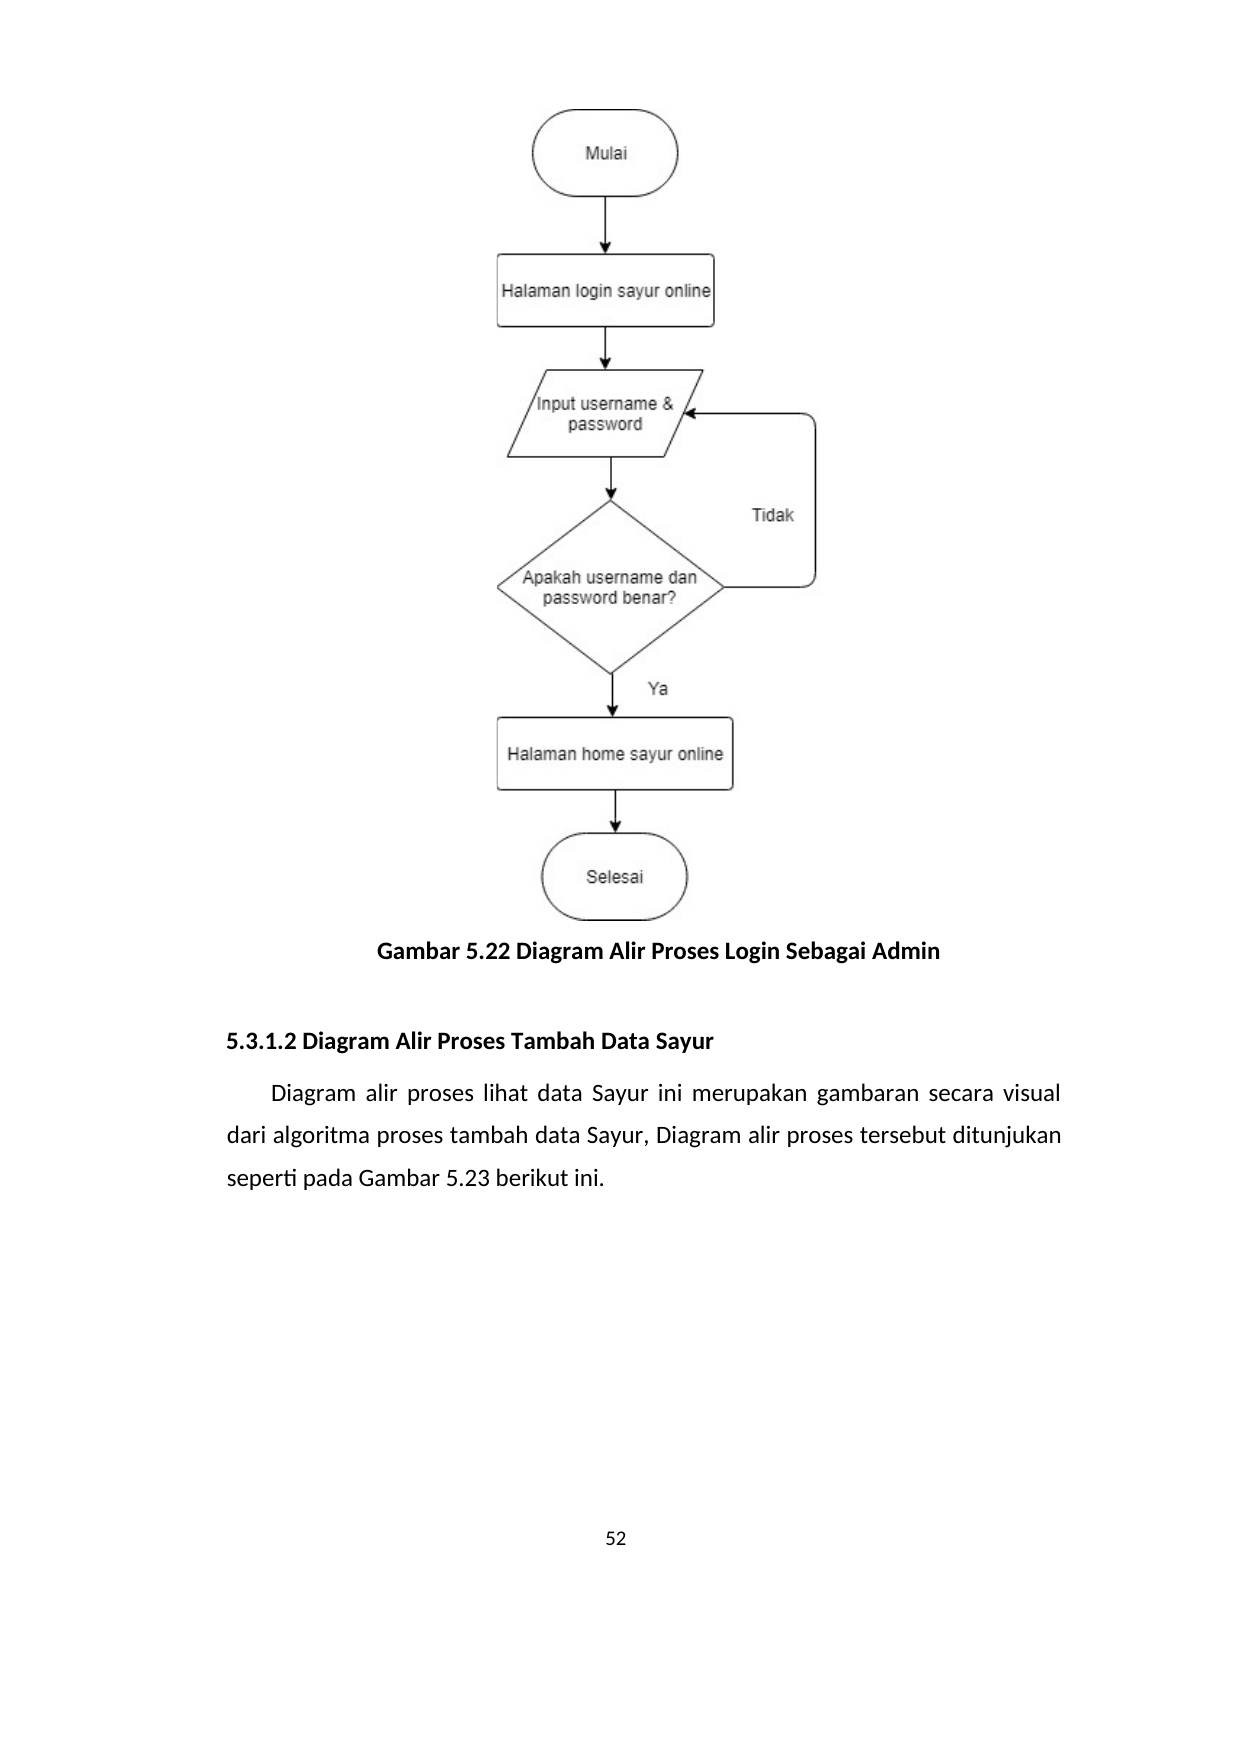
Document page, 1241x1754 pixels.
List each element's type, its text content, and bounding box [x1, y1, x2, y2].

subtitle 5.3.1.2 Diagram Alir Proses Tambah Data Sayur [226, 1025, 1092, 1056]
text Diagram alir proses lihat data Sayur ini merupakan gambaran secara visual dari algoritma proses tambah data Sayur, Diagram alir proses tersebut ditunjukan seperti pada Gambar 5.23 berikut ini. [227, 1077, 1062, 1193]
subtitle Gambar 5.22 Diagram Alir Proses Login Sebagai Admin [226, 935, 1092, 966]
picture [496, 109, 828, 921]
